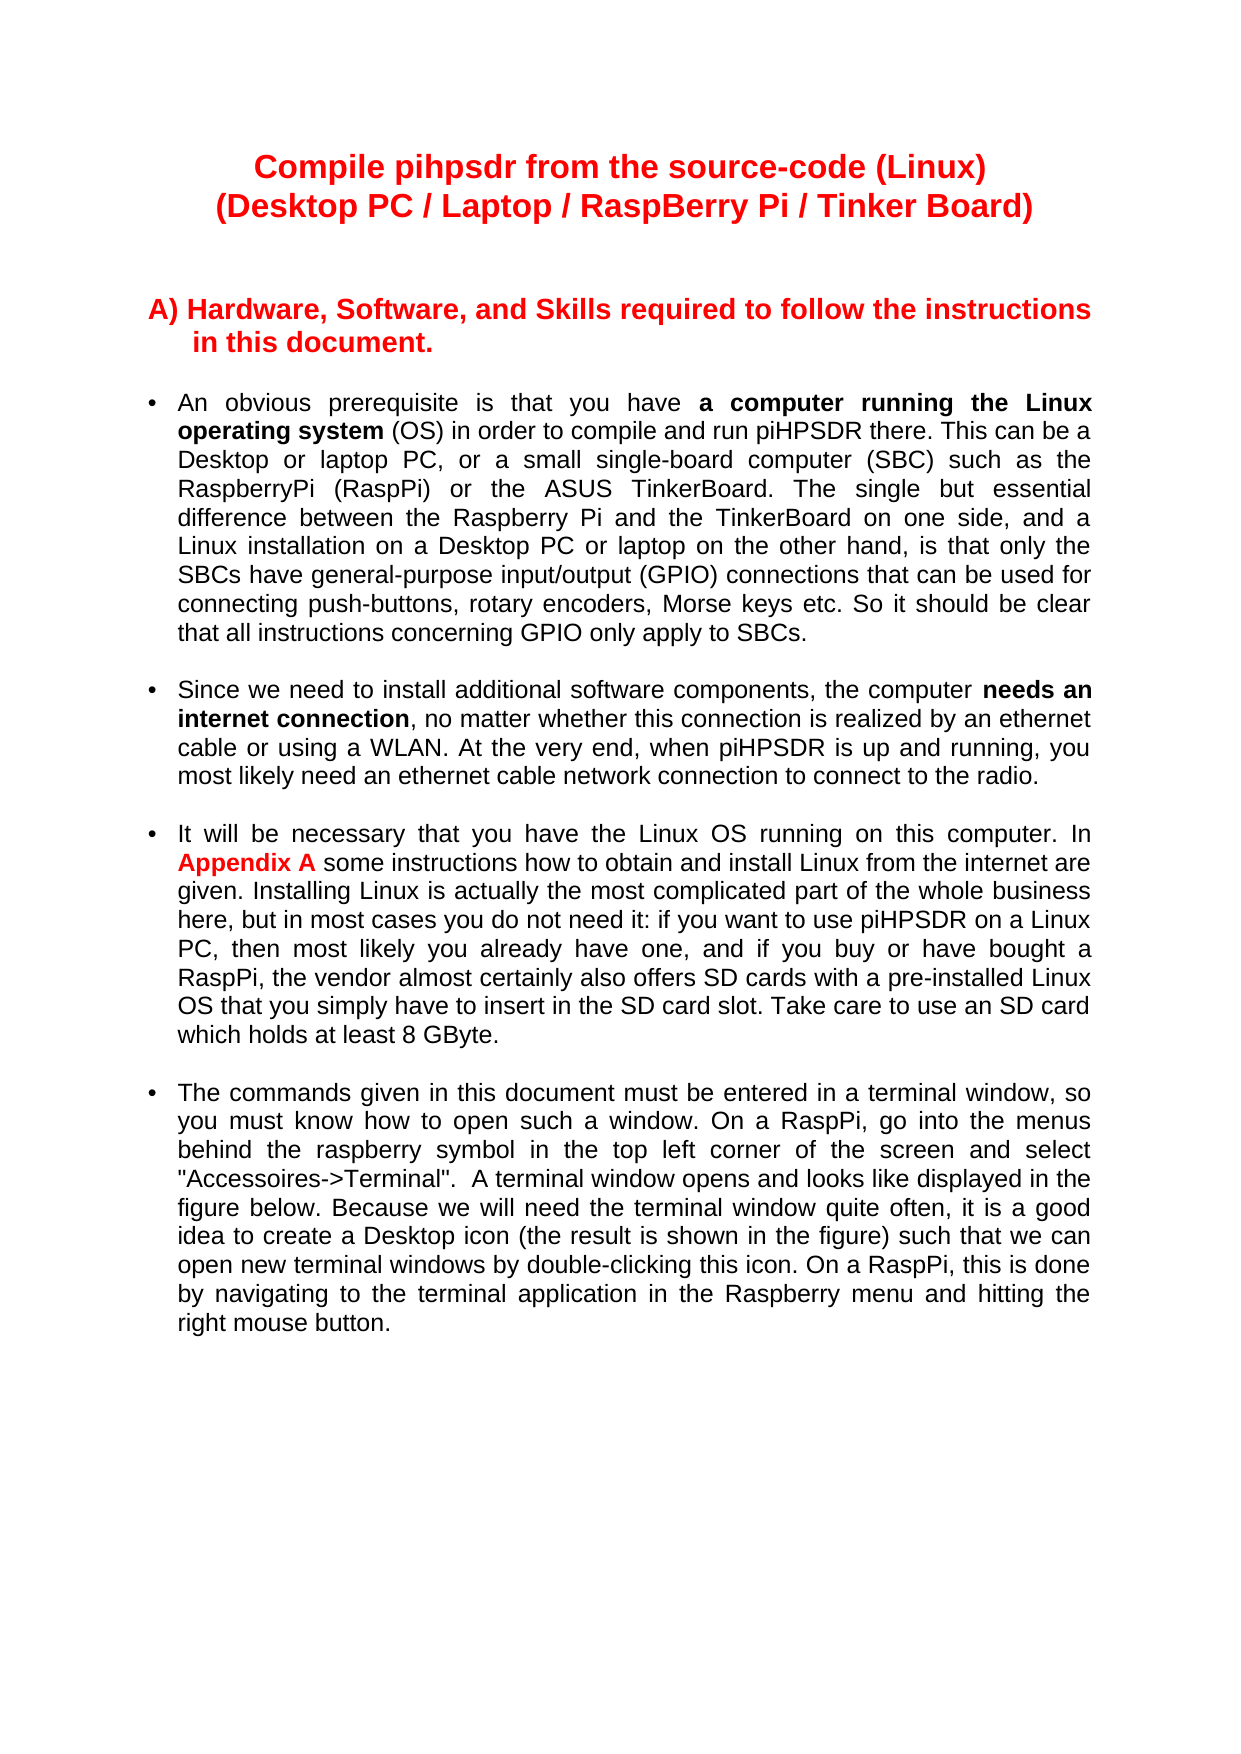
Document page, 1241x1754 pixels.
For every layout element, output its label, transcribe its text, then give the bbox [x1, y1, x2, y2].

text • Since we need to install additional software components, the computer needs an internet connection, no matter whether this connection is realized by an ethernet cable or using a WLAN. At the very end, when piHPSDR is up and running, you most likely need an ethernet cable network connection to connect to the radio. [148, 675, 1093, 790]
text • It will be necessary that you have the Linux OS running on this computer. In Appendix A some instructions how to obtain and install Linux from the internet are given. Installing Linux is actually the most complicated part of the whole business here, but in most cases you do not need it: if you want to use piHPSDR on a Linux PC, then most likely you already have one, and if you buy or have bought a RaspPi, the vendor almost certainly also offers SD cards with a pre-installed Linux OS that you simply have to insert in the SD card slot. Take care to use an SD card which holds at least 8 GByte. [148, 819, 1093, 1049]
text (Desktop PC / Laptop / RaspBerry Pi / Tinker Board) [148, 186, 1093, 224]
text • An obvious prerequisite is that you have a computer running the Linux operating system (OS) in order to compile and run piHPSDR there. This can be a Desktop or laptop PC, or a small single-board computer (SBC) such as the RaspberryPi (RaspPi) or the ASUS TinkerBoard. The single but essential difference between the Raspberry Pi and the TinkerBoard on one side, and a Linux installation on a Desktop PC or laptop on the other hand, is that only the SBCs have general-purpose input/output (GPIO) connections that can be used for connecting push-buttons, rotary encoders, Morse keys etc. So it should be clear that all instructions concerning GPIO only apply to SBCs. [148, 387, 1093, 646]
text Compile pihpsdr from the source-code (Linux) [148, 148, 1093, 186]
text • The commands given in this document must be entered in a terminal window, so you must know how to open such a window. On a RaspPi, go into the menus behind the raspberry symbol in the top left corner of the screen and select "Accessoires->Terminal". A terminal window opens and looks like displayed in the figure below. Because we will need the terminal window quite often, it is a good idea to create a Desktop icon (the result is shown in the figure) such that we can open new terminal windows by double-clicking this icon. On a RaspPi, this is done by navigating to the terminal application in the Raspberry menu and hitting the right mouse button. [148, 1077, 1093, 1336]
text A) Hardware, Software, and Skills required to follow the instructions in this document. [148, 292, 1093, 359]
